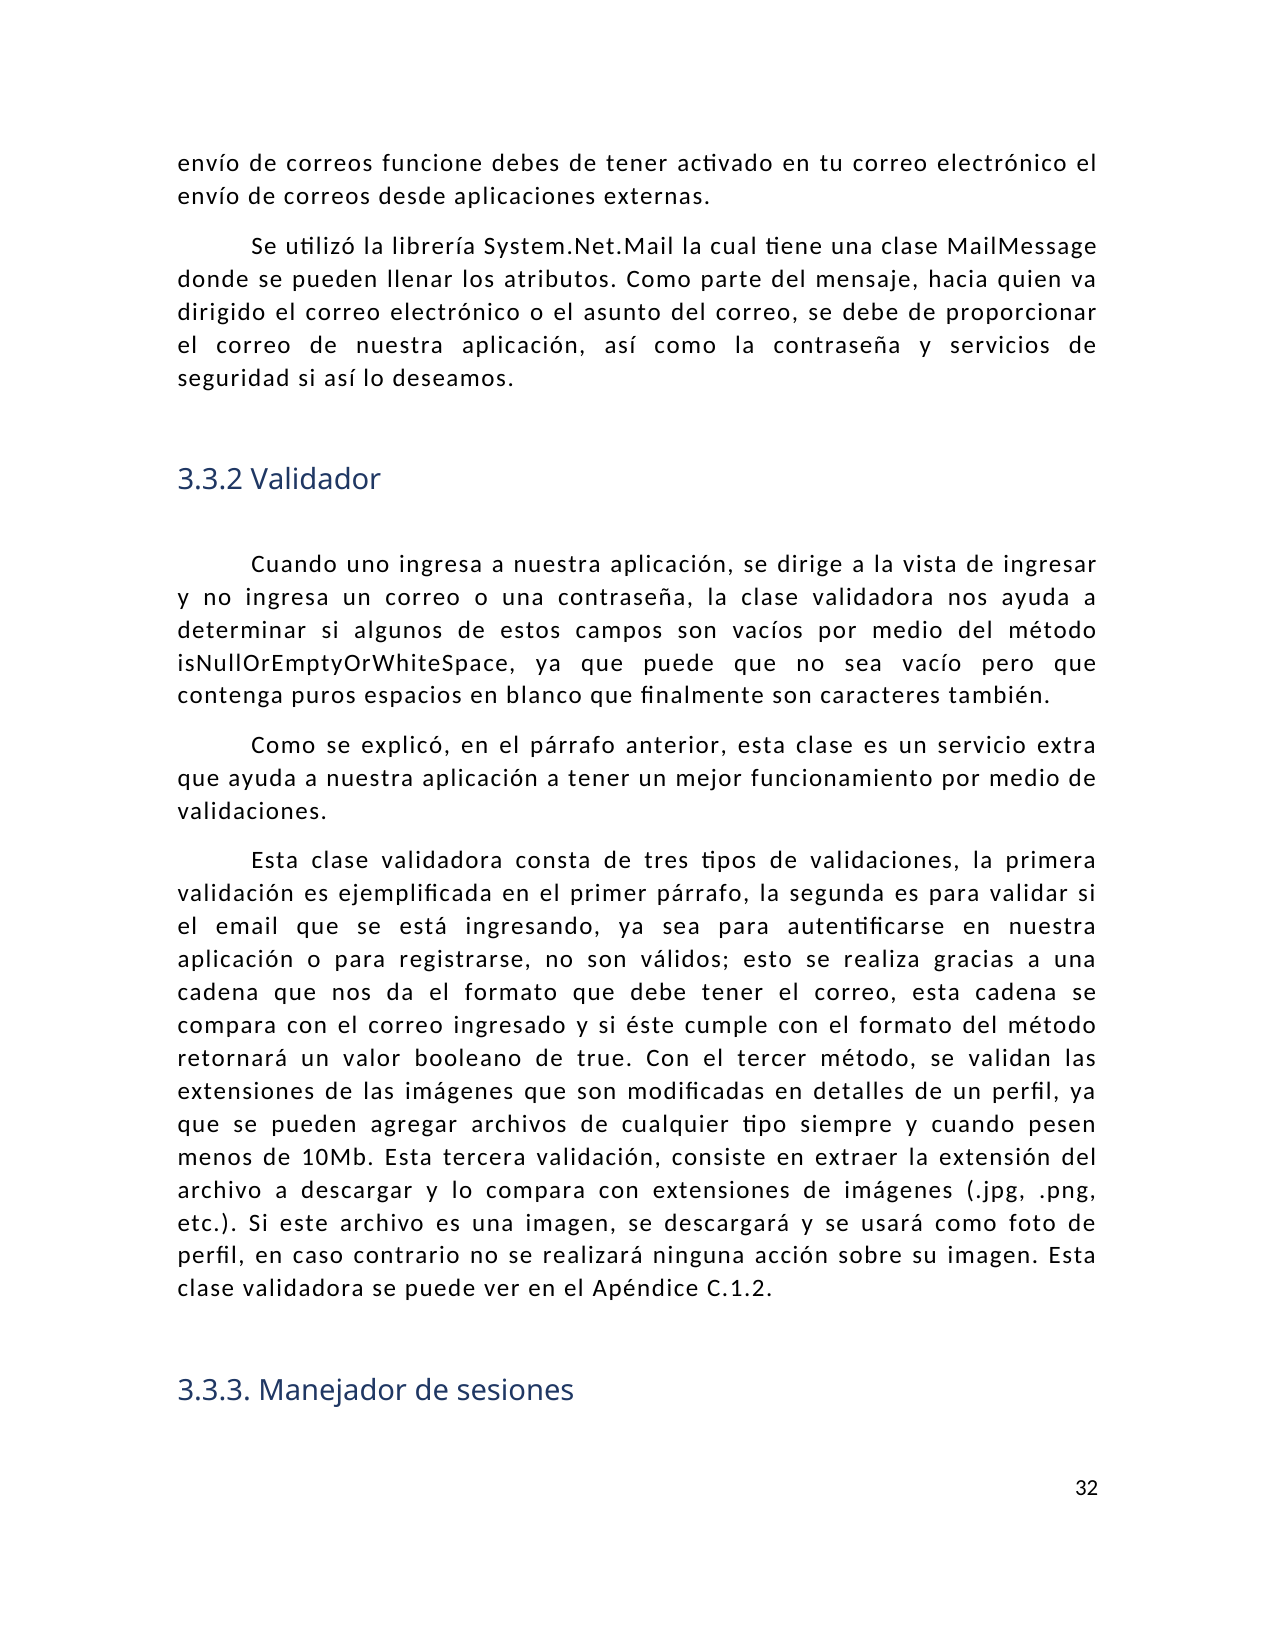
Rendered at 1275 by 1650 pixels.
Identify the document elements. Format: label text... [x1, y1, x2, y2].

text Como se explicó, en el párrafo anterior, esta clase es un servicio extra que ayuda a nuestra aplicación a tener un mejor funcionamiento por medio de validaciones. [177, 729, 1098, 826]
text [177, 148, 1098, 211]
text Se utilizó la librería System.Net.Mail la cual tiene una clase MailMessage donde se pueden llenar los atributos. Como parte del mensaje, hacia quien va dirigido el correo electrónico o el asunto del correo, se debe de proporcionar el correo de nuestra aplicación, así como la contraseña y servicios de seguridad si así lo deseamos. [177, 230, 1098, 392]
text Cuando uno ingresa a nuestra aplicación, se dirige a la vista de ingresar y no ingresa un correo o una contraseña, la clase validadora nos ayuda a determinar si algunos de estos campos son vacíos por medio del método isNullOrEmptyOrWhiteSpace, ya que puede que no sea vacío pero que contenga puros espacios en blanco que finalmente son caracteres también. [177, 548, 1098, 710]
text Esta clase validadora consta de tres tipos de validaciones, la primera validación es ejemplificada en el primer párrafo, la segunda es para validar si el email que se está ingresando, ya sea para autentificarse en nuestra aplicación o para registrarse, no son válidos; esto se realiza gracias a una cadena que nos da el formato que debe tener el correo, esta cadena se compara con el correo ingresado y si éste cumple con el formato del método retornará un valor booleano de true. Con el tercer método, se validan las extensiones de las imágenes que son modificadas en detalles de un perfil, ya que se pueden agregar archivos de cualquier tipo siempre y cuando pesen menos de 10Mb. Esta tercera validación, consiste en extraer la extensión del archivo a descargar y lo compara con extensiones de imágenes (.jpg, .png, etc.). Si este archivo es una imagen, se descargará y se usará como foto de perfil, en caso contrario no se realizará ninguna acción sobre su imagen. Esta clase validadora se puede ver en el Apéndice C.1.2. [177, 844, 1098, 1303]
subtitle 3.3.3. Manejador de sesiones [177, 1369, 1098, 1409]
subtitle 3.3.2 Validador [177, 458, 1098, 498]
